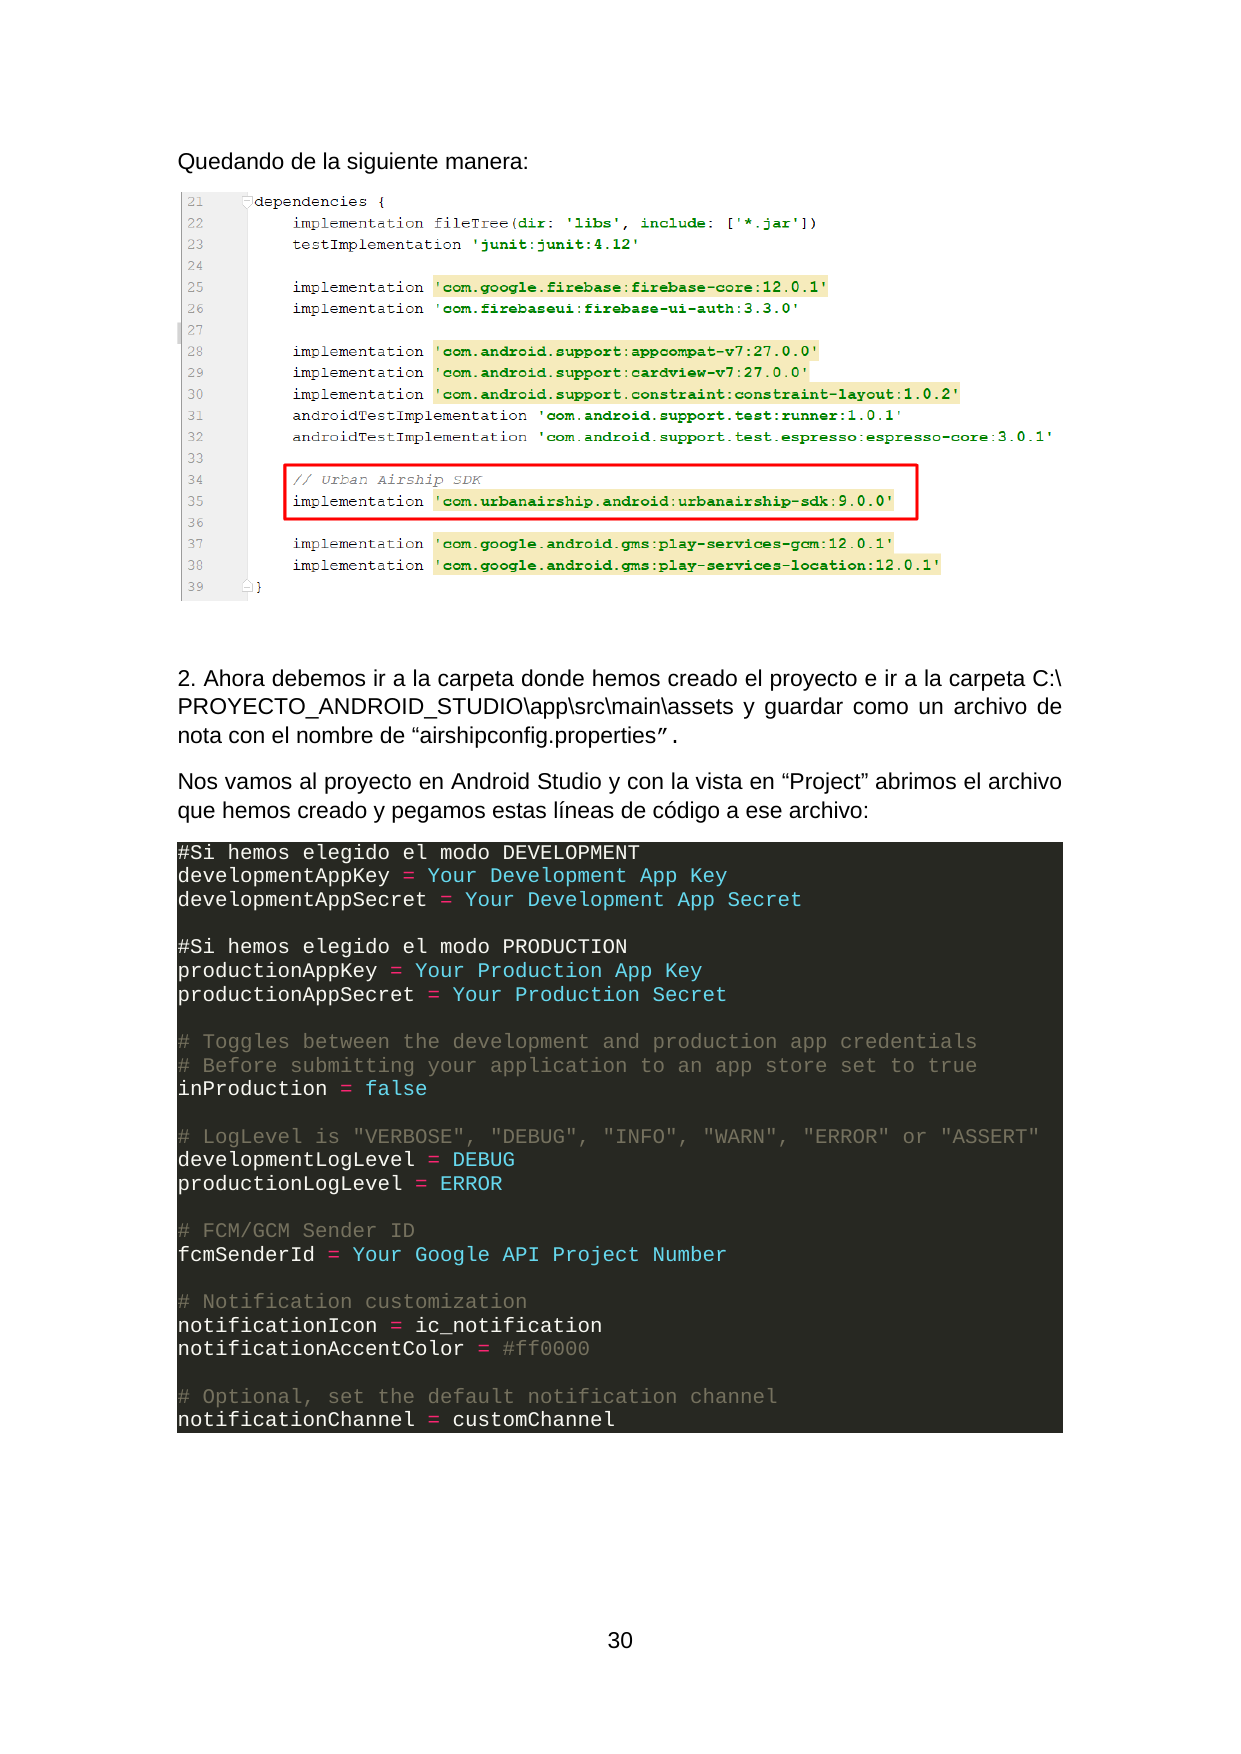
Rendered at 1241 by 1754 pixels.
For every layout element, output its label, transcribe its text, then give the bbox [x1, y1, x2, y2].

text # Optional, set the default notification channel [177, 1386, 1063, 1409]
text Quedando de la siguiente manera: [177, 148, 1063, 174]
text notificationIcon = ic_notification [177, 1315, 1063, 1338]
picture [177, 192, 1063, 601]
text inProduction = false [177, 1078, 1063, 1102]
text #Si hemos elegido el modo PRODUCTION [177, 936, 1063, 960]
text # FCM/GCM Sender ID [177, 1220, 1063, 1244]
text developmentAppKey = Your Development App Key [177, 866, 1063, 889]
text notificationAccentColor = #ff0000 [177, 1338, 1063, 1362]
text fcmSenderId = Your Google API Project Number [177, 1244, 1063, 1267]
text developmentLogLevel = DEBUG [177, 1149, 1063, 1173]
text productionAppKey = Your Production App Key [177, 960, 1063, 984]
text Nos vamos al proyecto en Android Studio y con la vista en “Project” abrimos el archivo que hemos creado y pegamos estas líneas de código a ese archivo: [177, 768, 1063, 823]
text notificationChannel = customChannel [177, 1409, 1063, 1433]
text 2. Ahora debemos ir a la carpeta donde hemos creado el proyecto e ir a la carpeta C:\PROYECTO_ANDROID_STUDIO\app\src\main\assets y guardar como un archivo de nota con el nombre de “airshipconfig.properties”. [177, 665, 1063, 749]
text # LogLevel is "VERBOSE", "DEBUG", "INFO", "WARN", "ERROR" or "ASSERT" [177, 1126, 1063, 1149]
text # Before submitting your application to an app store set to true [177, 1055, 1063, 1078]
text developmentAppSecret = Your Development App Secret [177, 889, 1063, 913]
text # Toggles between the development and production app credentials [177, 1031, 1063, 1055]
text # Notification customization [177, 1291, 1063, 1315]
text productionLogLevel = ERROR [177, 1173, 1063, 1197]
text #Si hemos elegido el modo DEVELOPMENT [177, 842, 1063, 866]
text productionAppSecret = Your Production Secret [177, 984, 1063, 1007]
